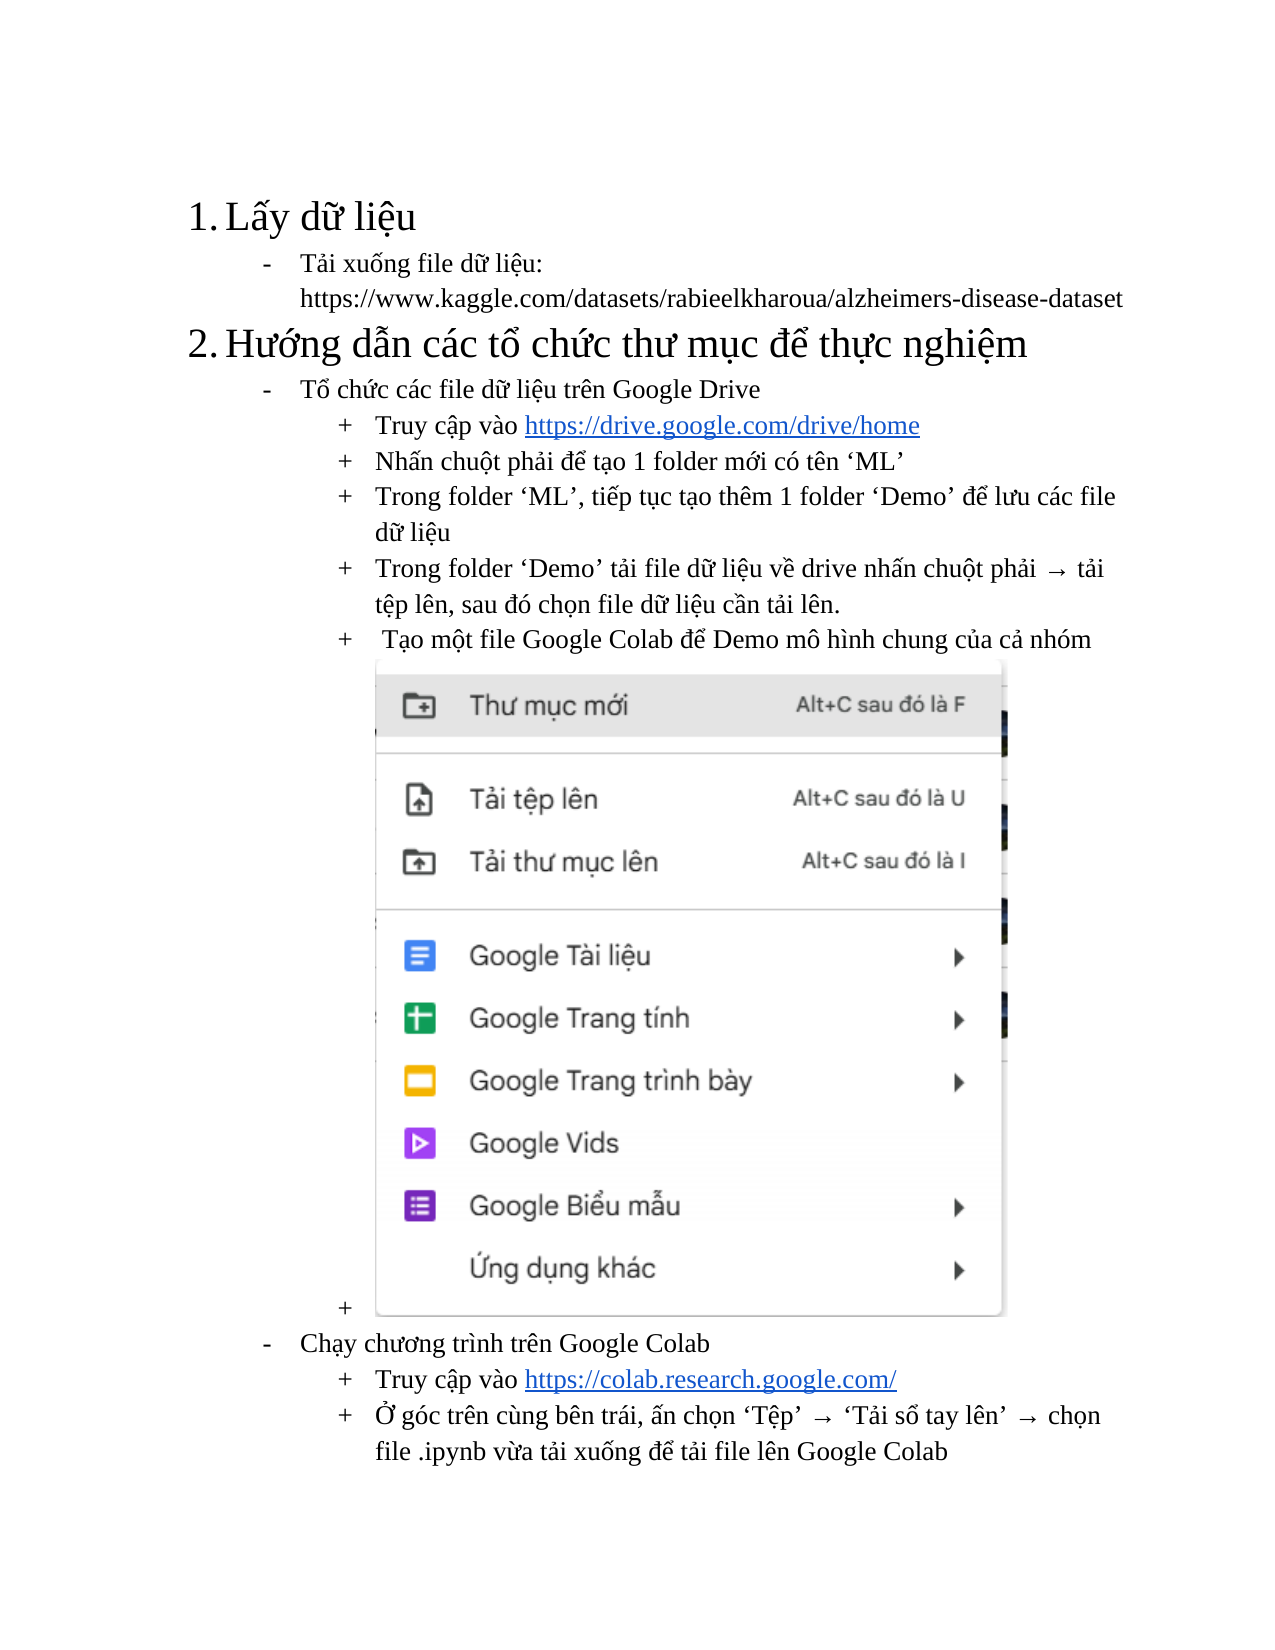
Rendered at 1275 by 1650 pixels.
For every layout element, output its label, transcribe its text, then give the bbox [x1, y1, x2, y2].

list Trong folder ‘ML’, tiếp tục tạo thêm 1 folder ‘Demo’ để lưu các file dữ liệu [337, 481, 1125, 547]
list Tải xuống file dữ liệu: https://www.kaggle.com/datasets/rabieelkharoua/alzheimers-disease-dataset [262, 247, 1125, 314]
picture [375, 659, 1008, 1317]
subtitle Hướng dẫn các tổ chức thư mục để thực nghiệm [187, 318, 1125, 366]
list Tạo một file Google Colab để Demo mô hình chung của cả nhóm [337, 623, 1125, 654]
list Truy cập vào https://drive.google.com/drive/home [337, 409, 1125, 440]
list Tổ chức các file dữ liệu trên Google Drive [262, 373, 1125, 404]
list Trong folder ‘Demo’ tải file dữ liệu về drive nhấn chuột phải → tải tệp lên, sau đó chọn file dữ liệu cần tải lên. [337, 552, 1125, 619]
list Chạy chương trình trên Google Colab [262, 1327, 1125, 1358]
list Truy cập vào https://colab.research.google.com/ [337, 1363, 1125, 1394]
subtitle Lấy dữ liệu [187, 192, 1125, 239]
list Nhấn chuột phải để tạo 1 folder mới có tên ‘ML’ [337, 445, 1125, 476]
list Ở góc trên cùng bên trái, ấn chọn ‘Tệp’ → ‘Tải sổ tay lên’ → chọn file .ipynb vừa tải xuống để tải file lên Google Colab [337, 1399, 1125, 1466]
